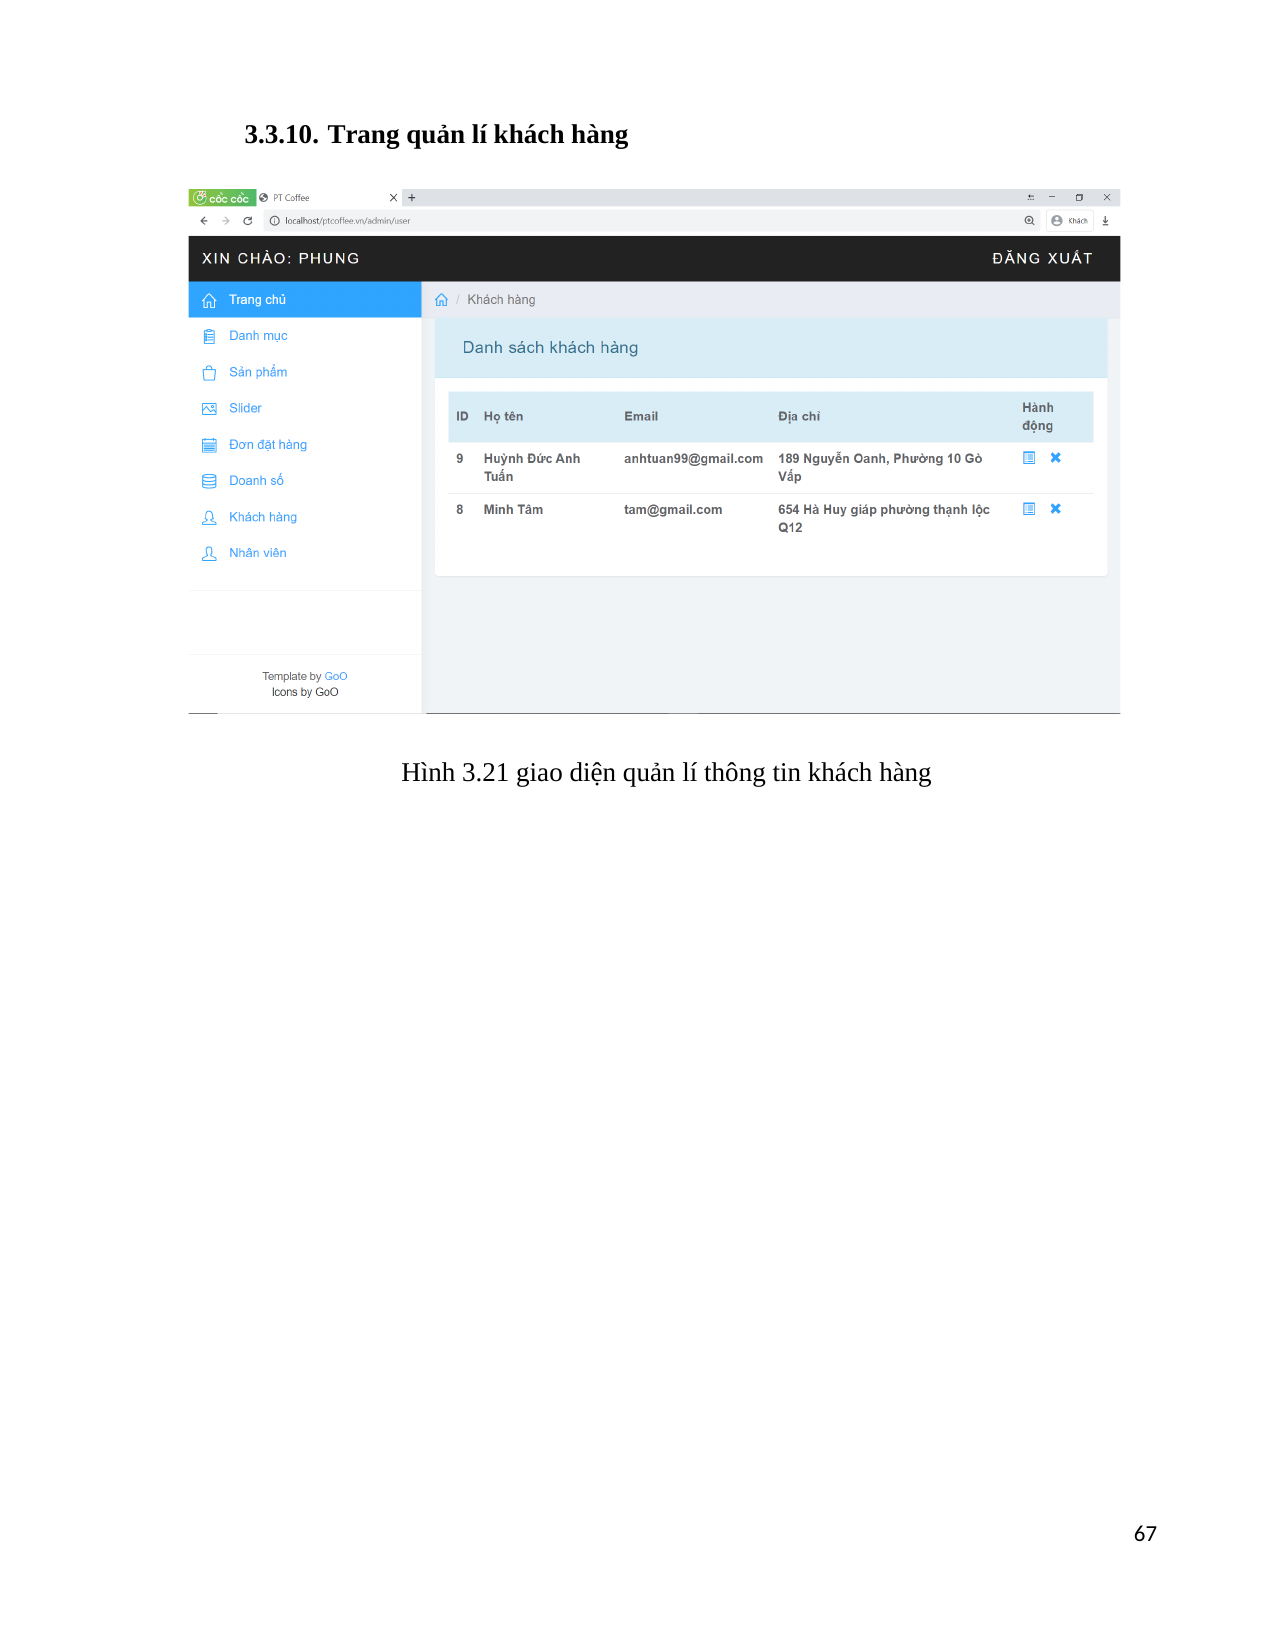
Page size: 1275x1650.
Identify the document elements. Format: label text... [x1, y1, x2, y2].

picture [188, 189, 1121, 714]
list Trang quản lí khách hàng [244, 118, 1157, 149]
table_header [177, 177, 1156, 743]
table_cell Hình 3.21 giao diện quản lí thông tin khách hàng [177, 743, 1156, 816]
